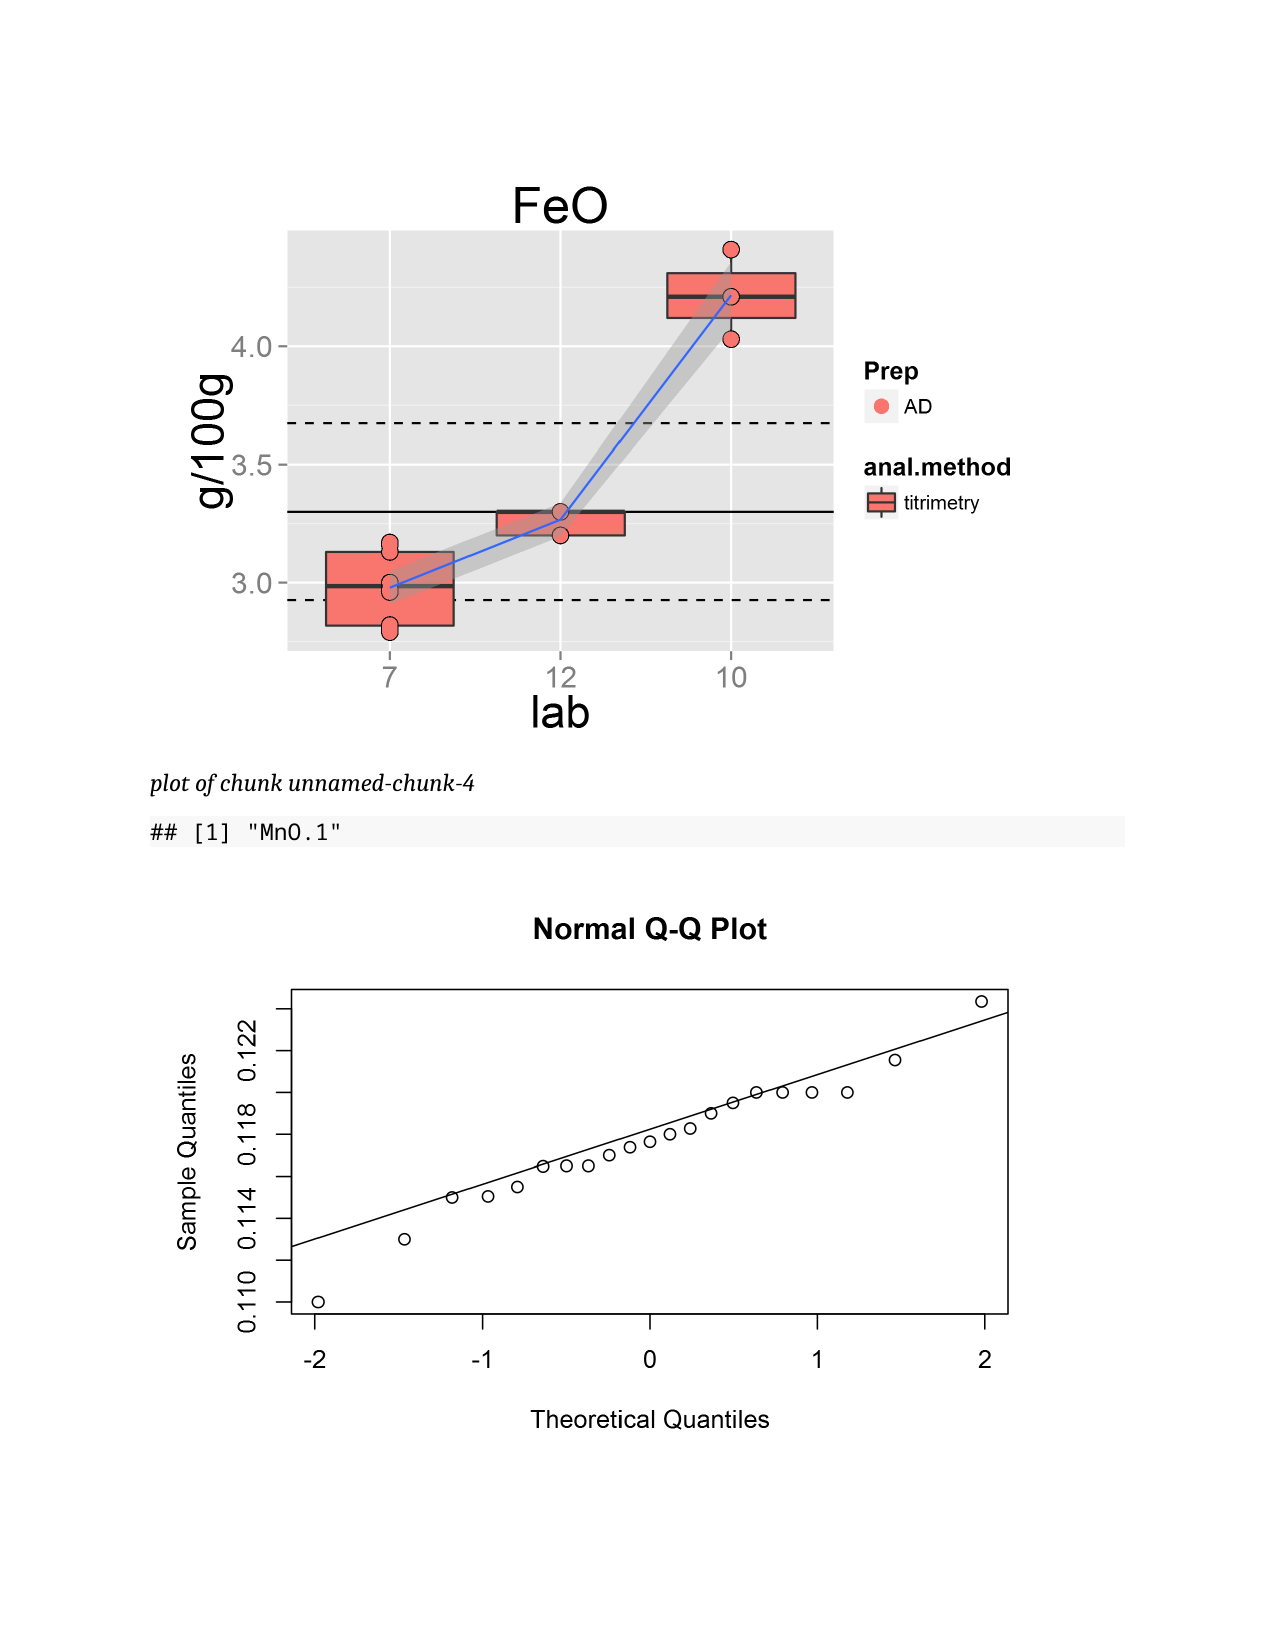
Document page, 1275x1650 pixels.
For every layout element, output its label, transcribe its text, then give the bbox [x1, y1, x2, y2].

text plot of chunk unnamed-chunk-4 [150, 769, 1125, 797]
picture [168, 150, 1071, 750]
text ## [1] "MnO.1" [150, 816, 1125, 847]
picture [168, 866, 1071, 1467]
